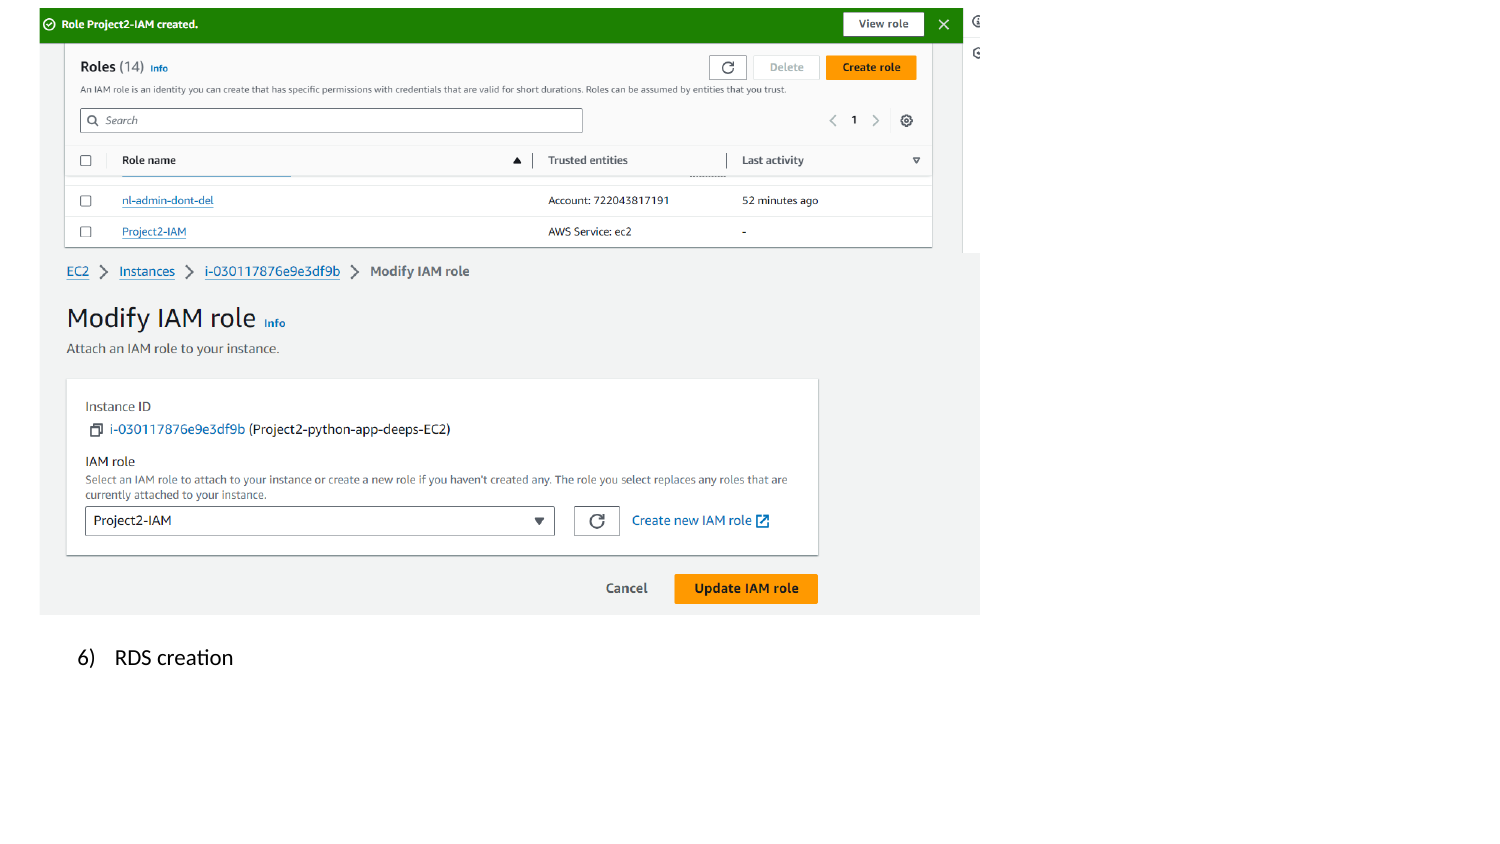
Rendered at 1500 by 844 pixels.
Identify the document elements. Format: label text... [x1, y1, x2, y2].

list RDS creation [77, 643, 1479, 671]
picture [39, 8, 980, 615]
